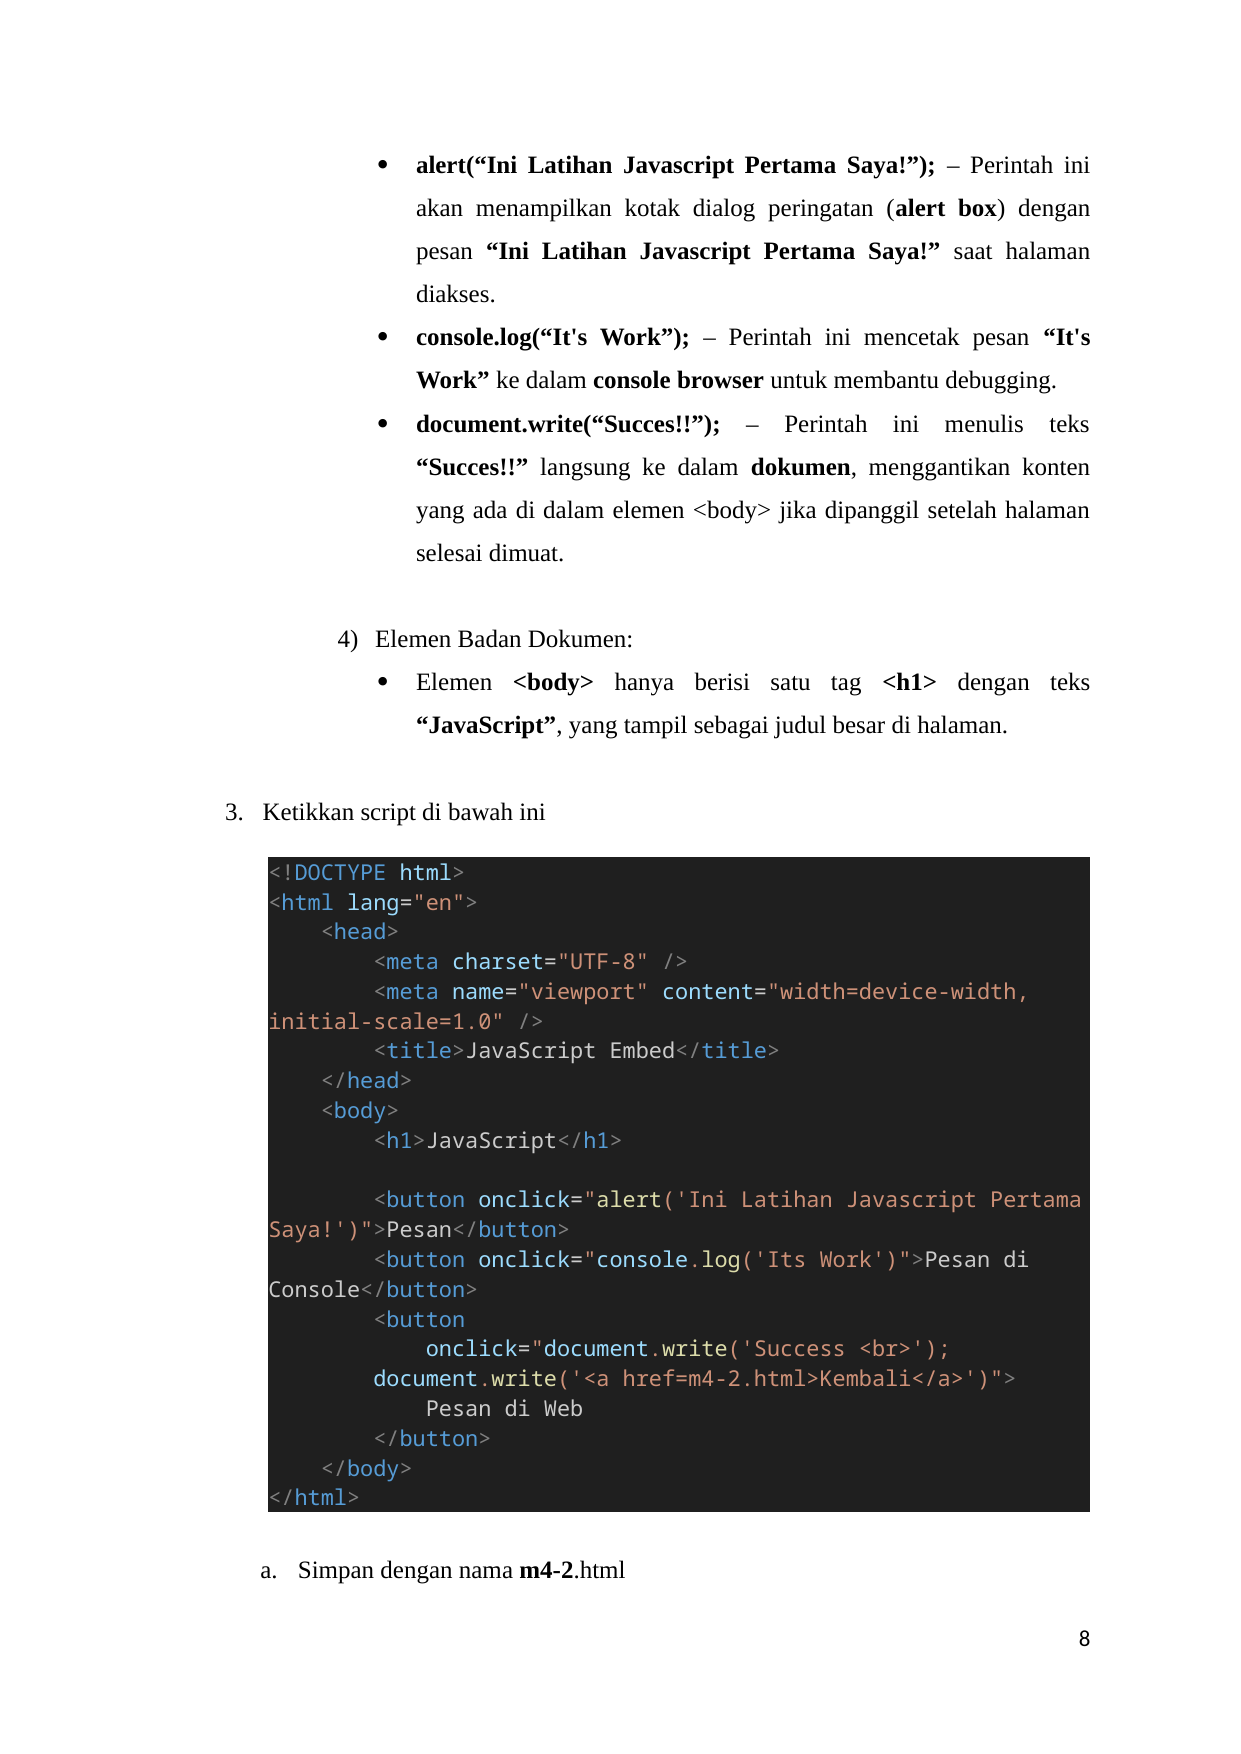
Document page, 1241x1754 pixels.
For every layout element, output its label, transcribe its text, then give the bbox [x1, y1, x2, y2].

list Simpan dengan nama m4-2.html [260, 1555, 1090, 1584]
text Pesan di Web [268, 1393, 1090, 1423]
list Elemen <body> hanya berisi satu tag <h1> dengan teks “JavaScript”, yang tampil sebagai judul besar di halaman. [378, 667, 1090, 739]
text <button onclick="alert('Ini Latihan Javascript Pertama Saya!')">Pesan</button> [268, 1184, 1090, 1244]
list Ketikkan script di bawah ini [225, 797, 1090, 826]
text </head> [268, 1065, 1090, 1095]
text <body> [268, 1095, 1090, 1125]
text <!DOCTYPE html> [268, 857, 1090, 886]
text <head> [268, 916, 1090, 946]
text <h1>JavaScript</h1> [268, 1125, 1090, 1154]
text <button [268, 1303, 1090, 1333]
text <html lang="en"> [268, 886, 1090, 916]
text onclick="document.write('Success <br>'); [268, 1333, 1090, 1363]
list alert(“Ini Latihan Javascript Pertama Saya!”); – Perintah ini akan menampilkan kotak dialog peringatan (alert box) dengan pesan “Ini Latihan Javascript Pertama Saya!” saat halaman diakses. [378, 150, 1090, 308]
list document.write(“Succes!!”); – Perintah ini menulis teks “Succes!!” langsung ke dalam dokumen, menggantikan konten yang ada di dalam elemen <body> jika dipanggil setelah halaman selesai dimuat. [378, 409, 1090, 567]
text document.write('<a href=m4-2.html>Kembali</a>')"> [268, 1363, 1090, 1393]
text <button onclick="console.log('Its Work')">Pesan di Console</button> [268, 1244, 1090, 1303]
text <meta name="viewport" content="width=device-width, initial-scale=1.0" /> [268, 976, 1090, 1035]
list console.log(“It's Work”); – Perintah ini mencetak pesan “It's Work” ke dalam console browser untuk membantu debugging. [378, 322, 1090, 394]
text </body> [268, 1452, 1090, 1482]
list Elemen Badan Dokumen: [337, 624, 1090, 653]
text <title>JavaScript Embed</title> [268, 1035, 1090, 1065]
text </html> [268, 1482, 1090, 1512]
text <meta charset="UTF-8" /> [268, 946, 1090, 976]
text </button> [268, 1423, 1090, 1452]
